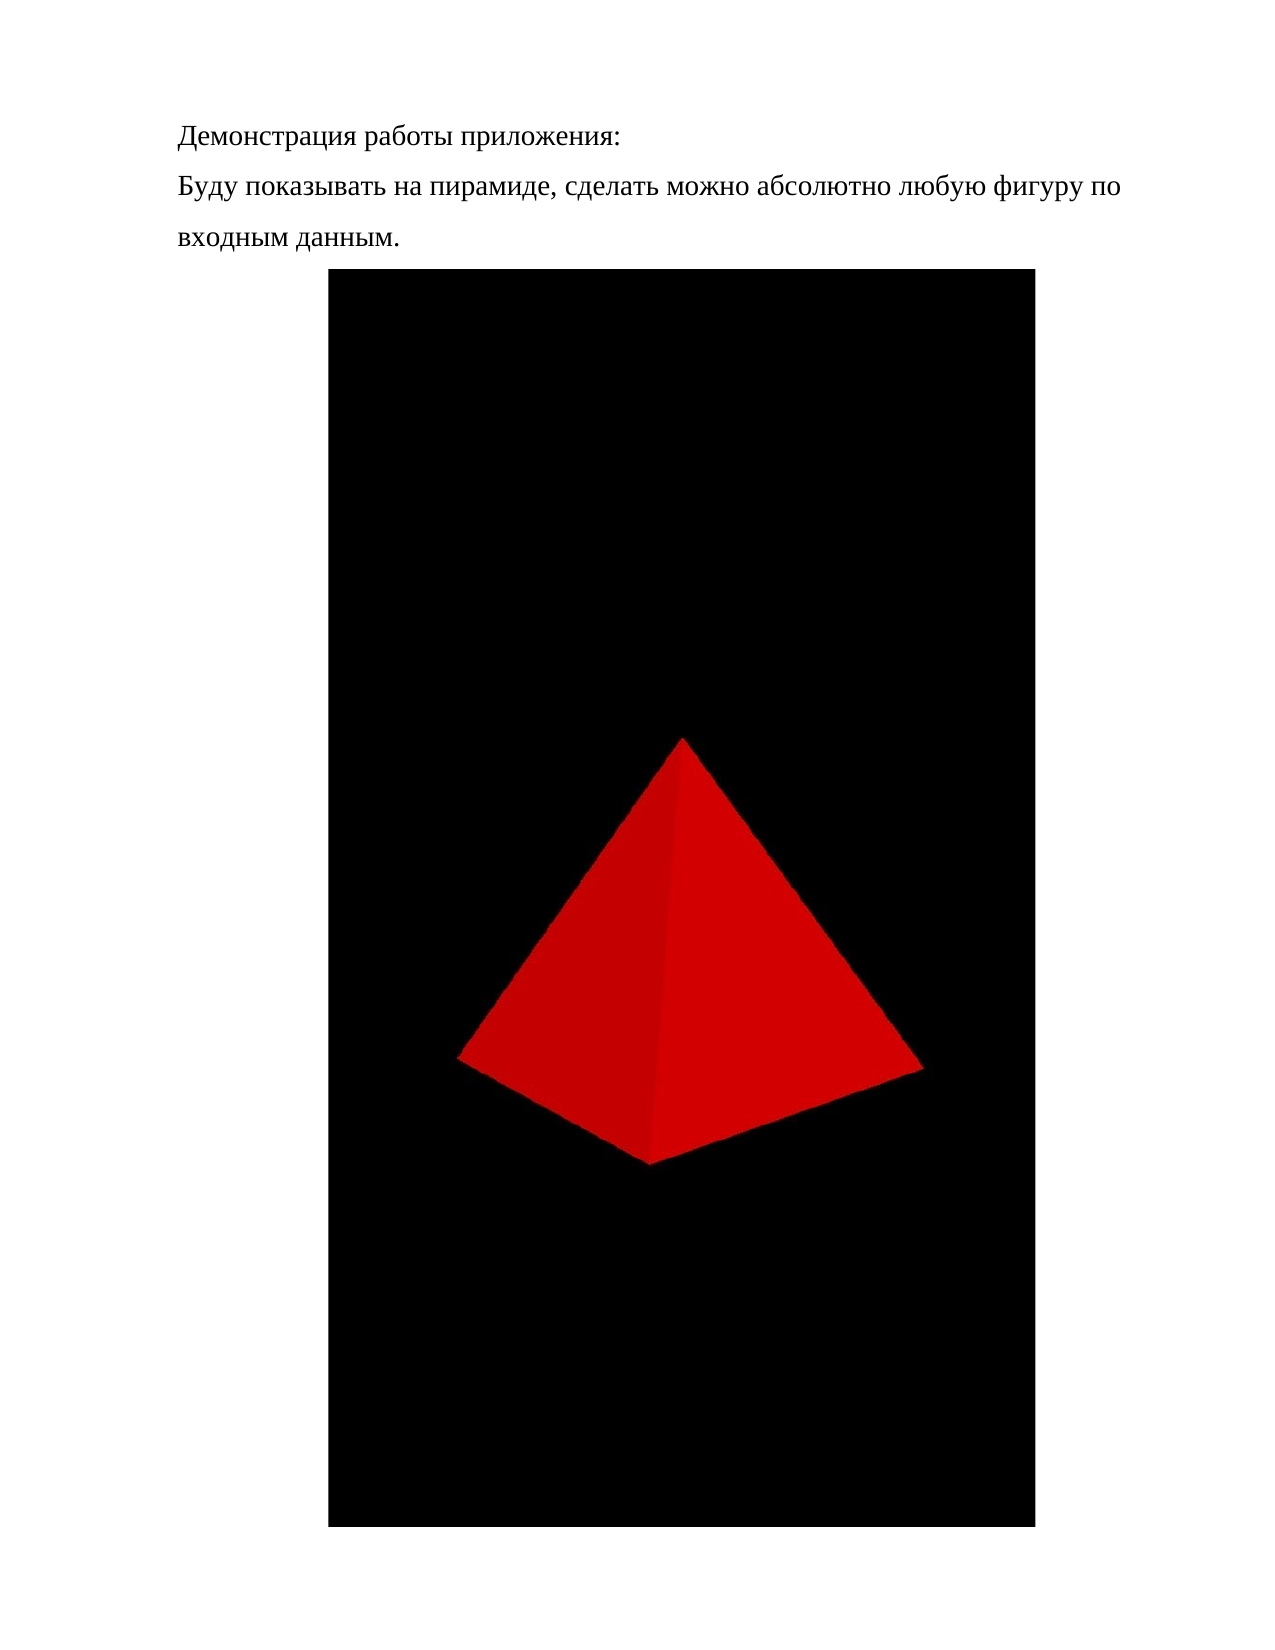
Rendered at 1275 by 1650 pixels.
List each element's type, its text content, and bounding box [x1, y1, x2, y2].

list Буду показывать на пирамиде, сделать можно абсолютно любую фигуру по входным данным. [177, 168, 1186, 252]
picture [328, 269, 1036, 1527]
list Демонстрация работы приложения: [177, 118, 1186, 152]
